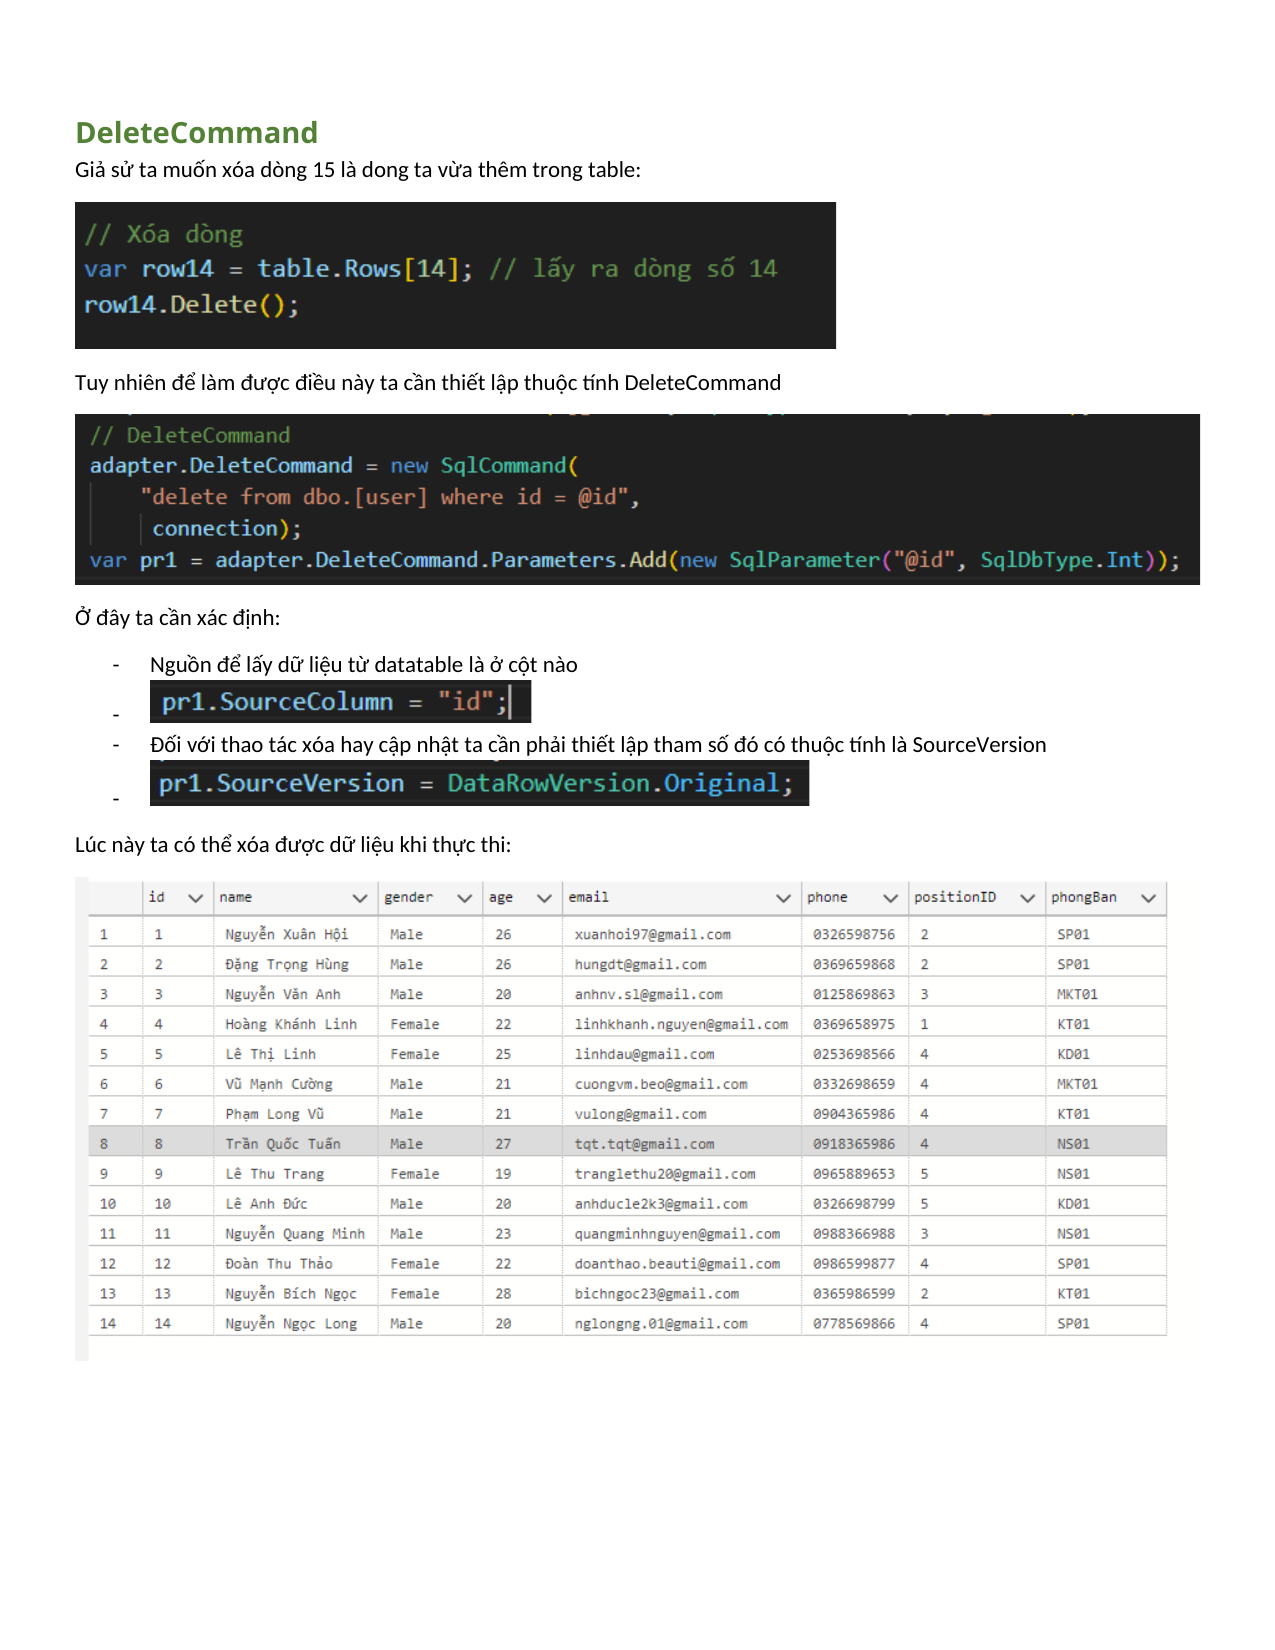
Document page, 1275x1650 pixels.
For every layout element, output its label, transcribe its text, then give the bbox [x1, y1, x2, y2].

picture [75, 202, 837, 349]
list Nguồn để lấy dữ liệu từ datatable là ở cột nào [112, 650, 1200, 678]
text Giả sử ta muốn xóa dòng 15 là dong ta vừa thêm trong table: [75, 155, 1200, 183]
text Lúc này ta có thể xóa được dữ liệu khi thực thi: [75, 831, 1200, 858]
picture [75, 414, 1200, 585]
text Ở đây ta cần xác định: [75, 603, 1200, 631]
picture [150, 760, 810, 806]
picture [75, 877, 1200, 1361]
list Đối với thao tác xóa hay cập nhật ta cần phải thiết lập tham số đó có thuộc tính là SourceVersion [112, 730, 1200, 758]
text Tuy nhiên để làm được điều này ta cần thiết lập thuộc tính DeleteCommand [75, 368, 1200, 396]
subtitle DeleteCommand [75, 112, 1200, 152]
picture [150, 680, 532, 723]
